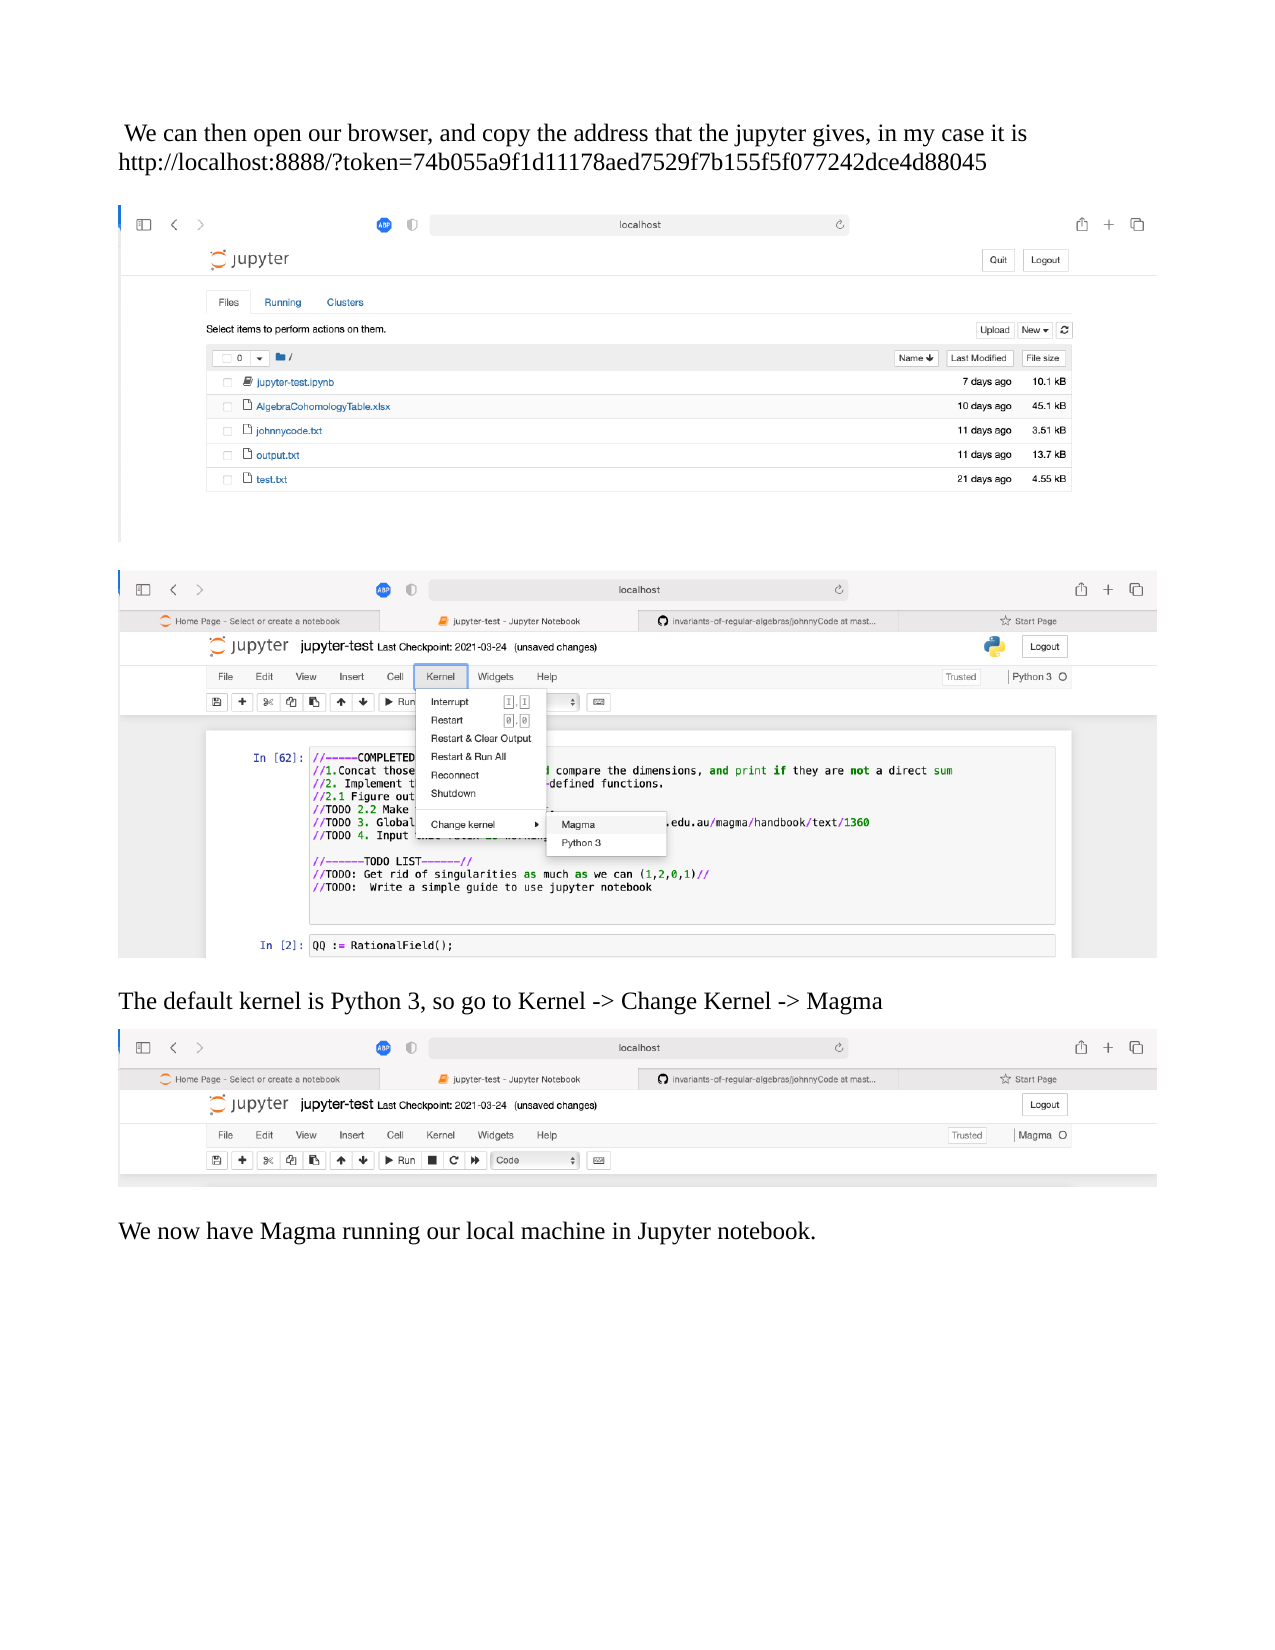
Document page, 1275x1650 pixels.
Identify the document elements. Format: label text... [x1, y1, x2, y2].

picture [118, 570, 1157, 958]
picture [118, 205, 1157, 542]
text We now have Magma running our local machine in Jupyter notebook. [118, 1216, 1157, 1244]
text The default kernel is Python 3, so go to Kernel -> Change Kernel -> Magma [118, 986, 1157, 1015]
picture [118, 1029, 1157, 1187]
text We can then open our browser, and copy the address that the jupyter gives, in my case it is http://localhost:8888/?token=74b055a9f1d11178aed7529f7b155f5f077242dce4d88045 [118, 118, 1157, 176]
